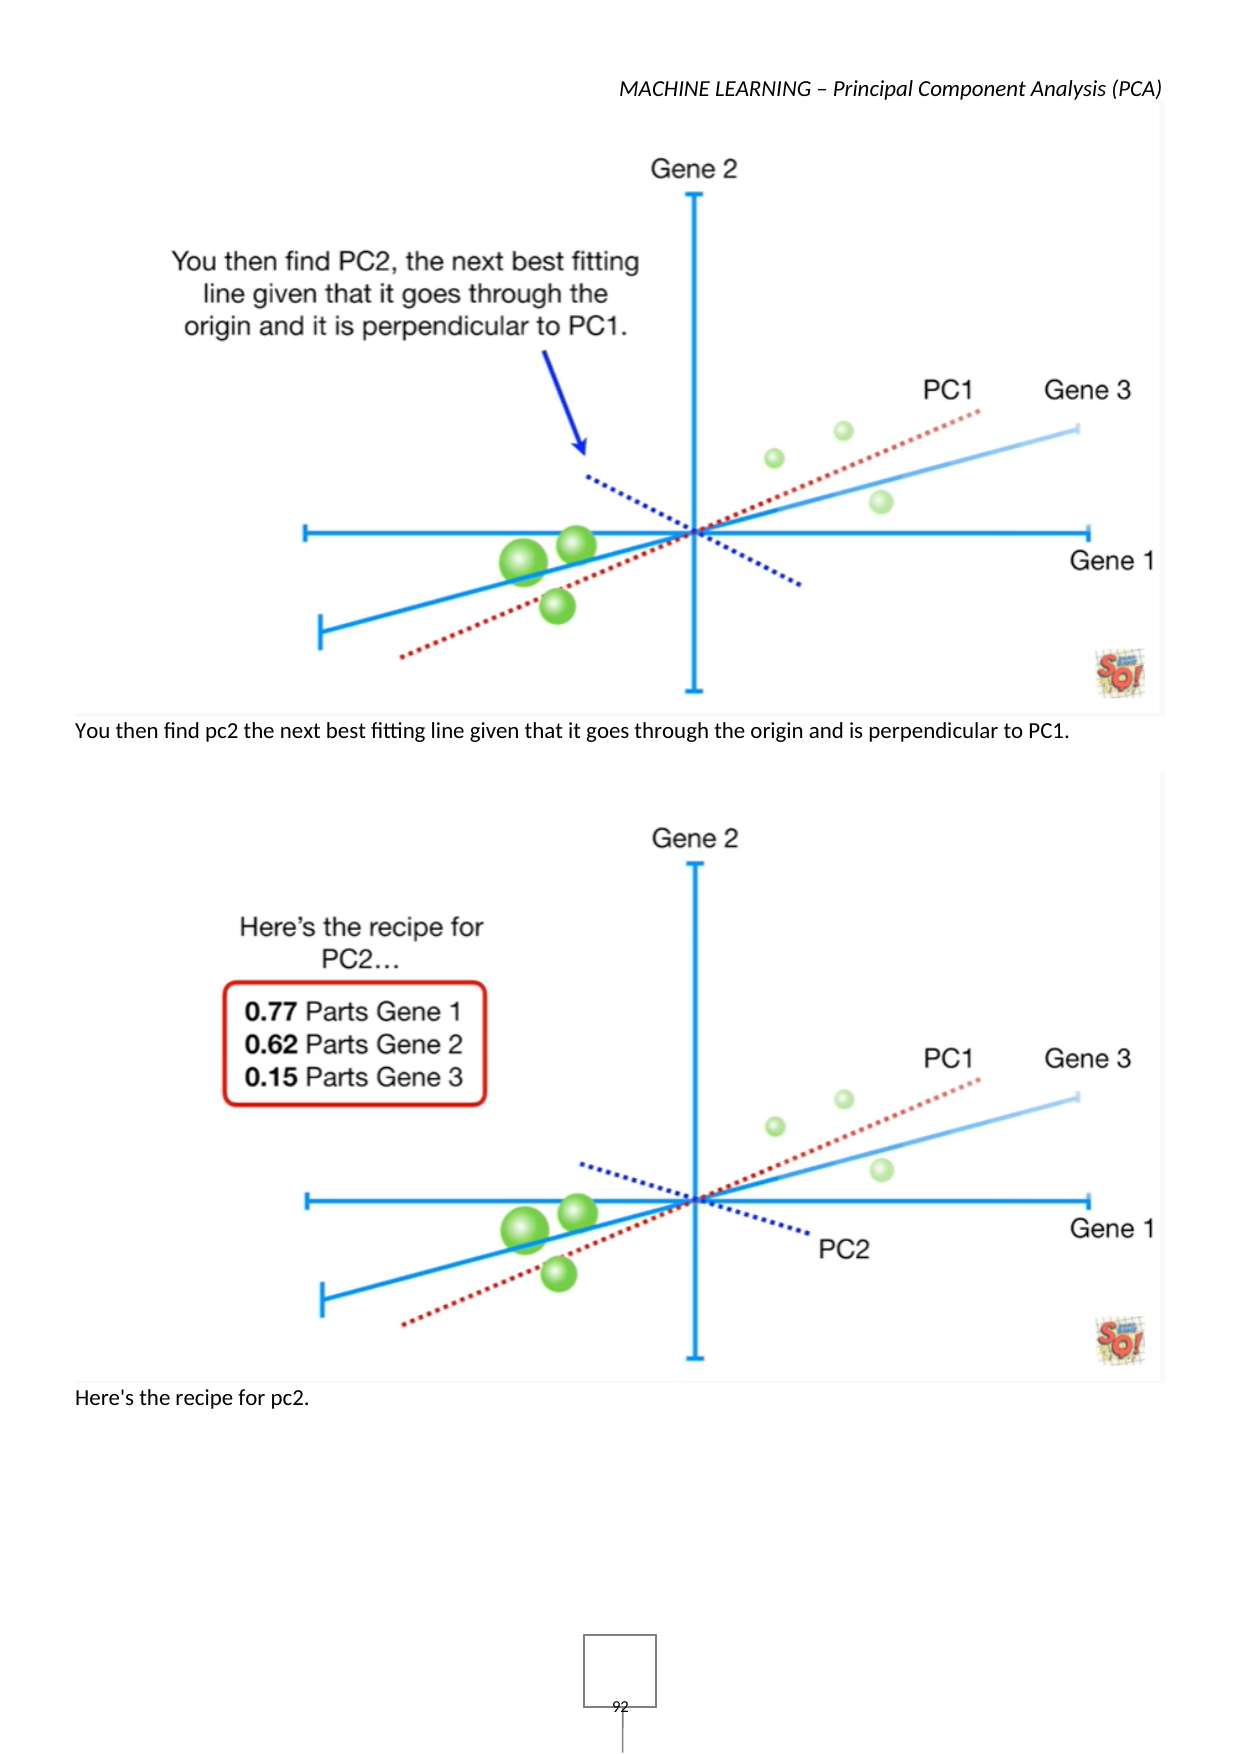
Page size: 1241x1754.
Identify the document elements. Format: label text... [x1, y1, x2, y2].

picture [75, 772, 1166, 1383]
text Here's the recipe for pc2. [75, 1383, 1165, 1411]
picture [75, 101, 1166, 717]
text You then find pc2 the next best fitting line given that it goes through the origin and is perpendicular to PC1. [75, 717, 1165, 744]
